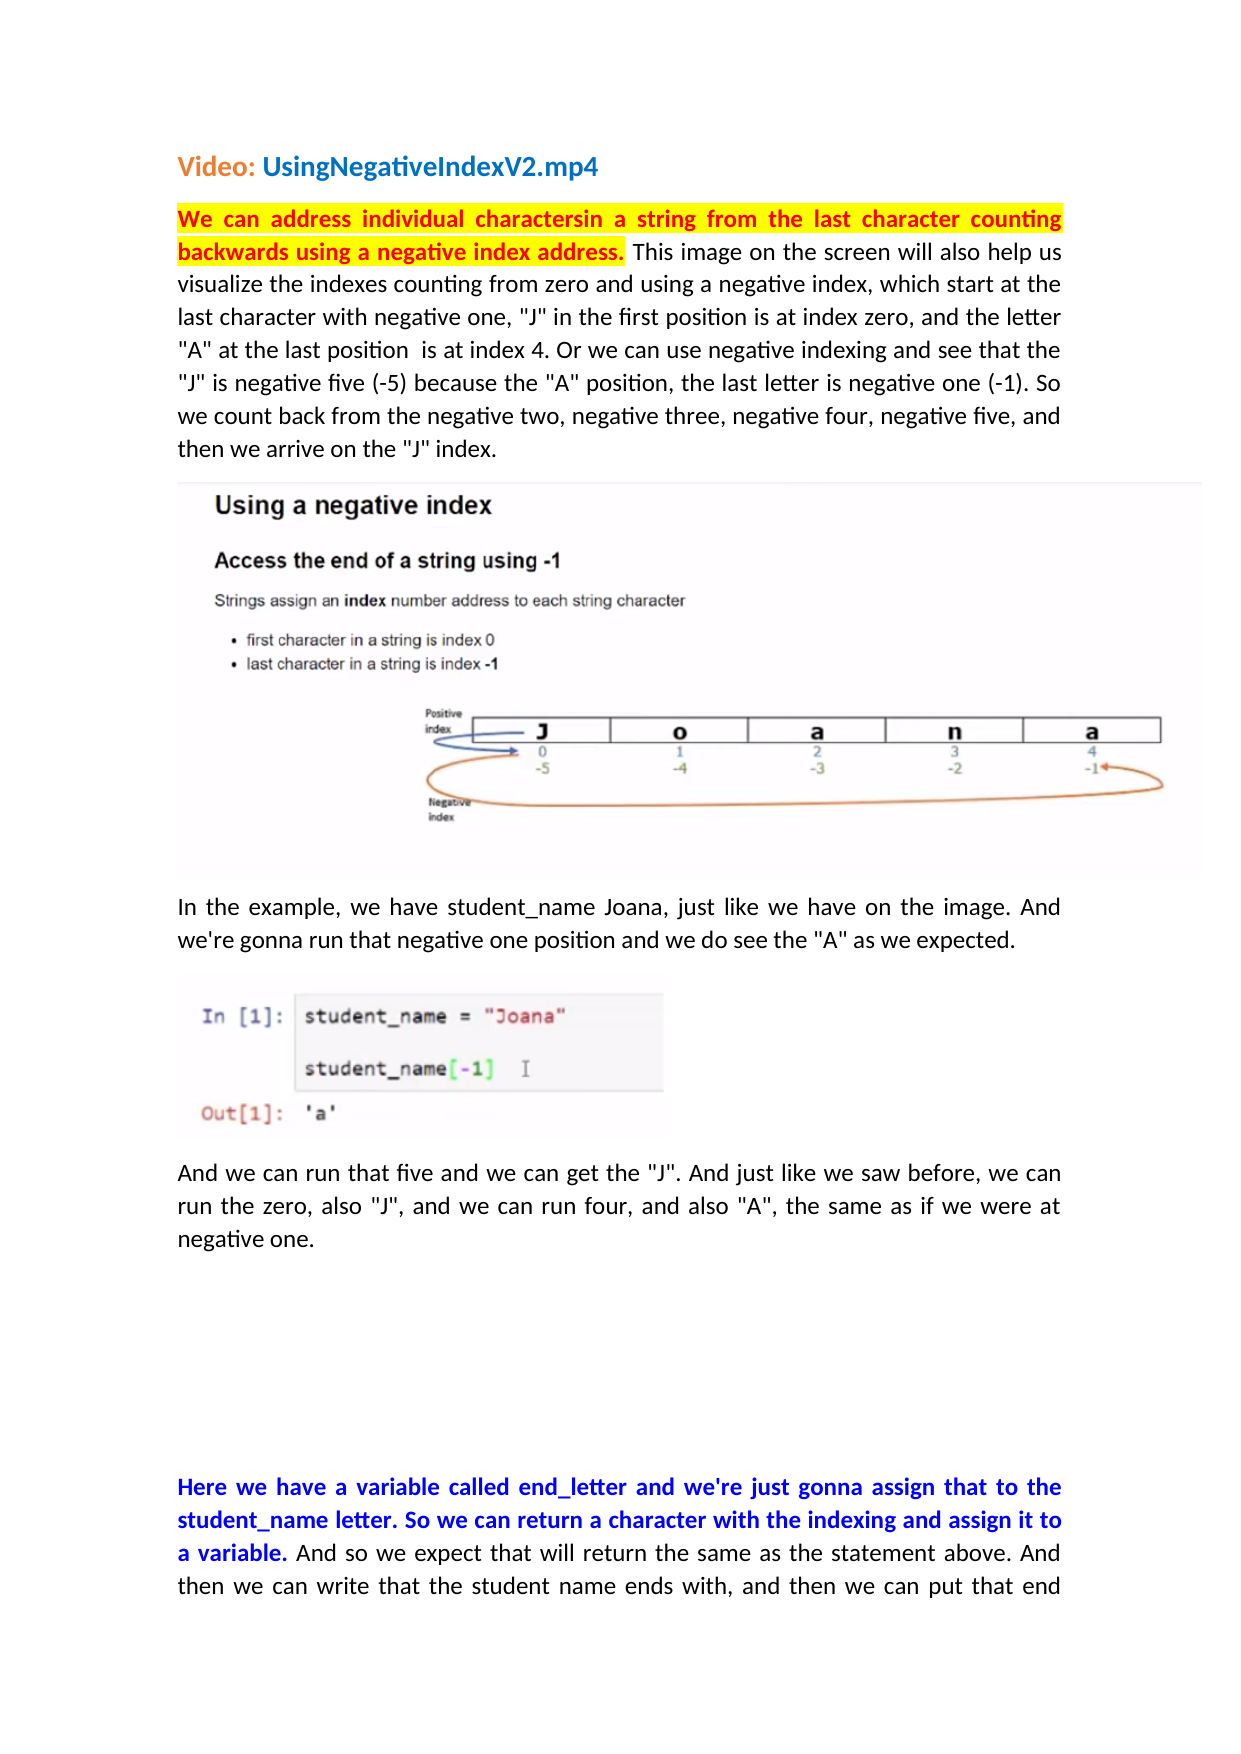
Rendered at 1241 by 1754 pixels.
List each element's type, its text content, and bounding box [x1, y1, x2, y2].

text We can address individual charactersin a string from the last character counting backwards using a negative index address. This image on the screen will also help us visualize the indexes counting from zero and using a negative index, which start at the last character with negative one, "J" in the first position is at index zero, and the letter "A" at the last position is at index 4. Or we can use negative indexing and see that the "J" is negative five (-5) because the "A" position, the last letter is negative one (-1). So we count back from the negative two, negative three, negative four, negative five, and then we arrive on the "J" index. [177, 233, 1063, 464]
picture [177, 482, 1202, 873]
text Video: UsingNegativeIndexV2.mp4 [177, 148, 1063, 183]
text And we can run that five and we can get the "J". And just like we saw before, we can run the zero, also "J", and we can run four, and also "A", the same as if we were at negative one. [177, 1157, 1063, 1254]
text In the example, we have student_name Joana, just like we have on the image. And we're gonna run that negative one position and we do see the "A" as we expected. [177, 892, 1063, 955]
picture [177, 974, 664, 1139]
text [177, 1471, 1063, 1600]
